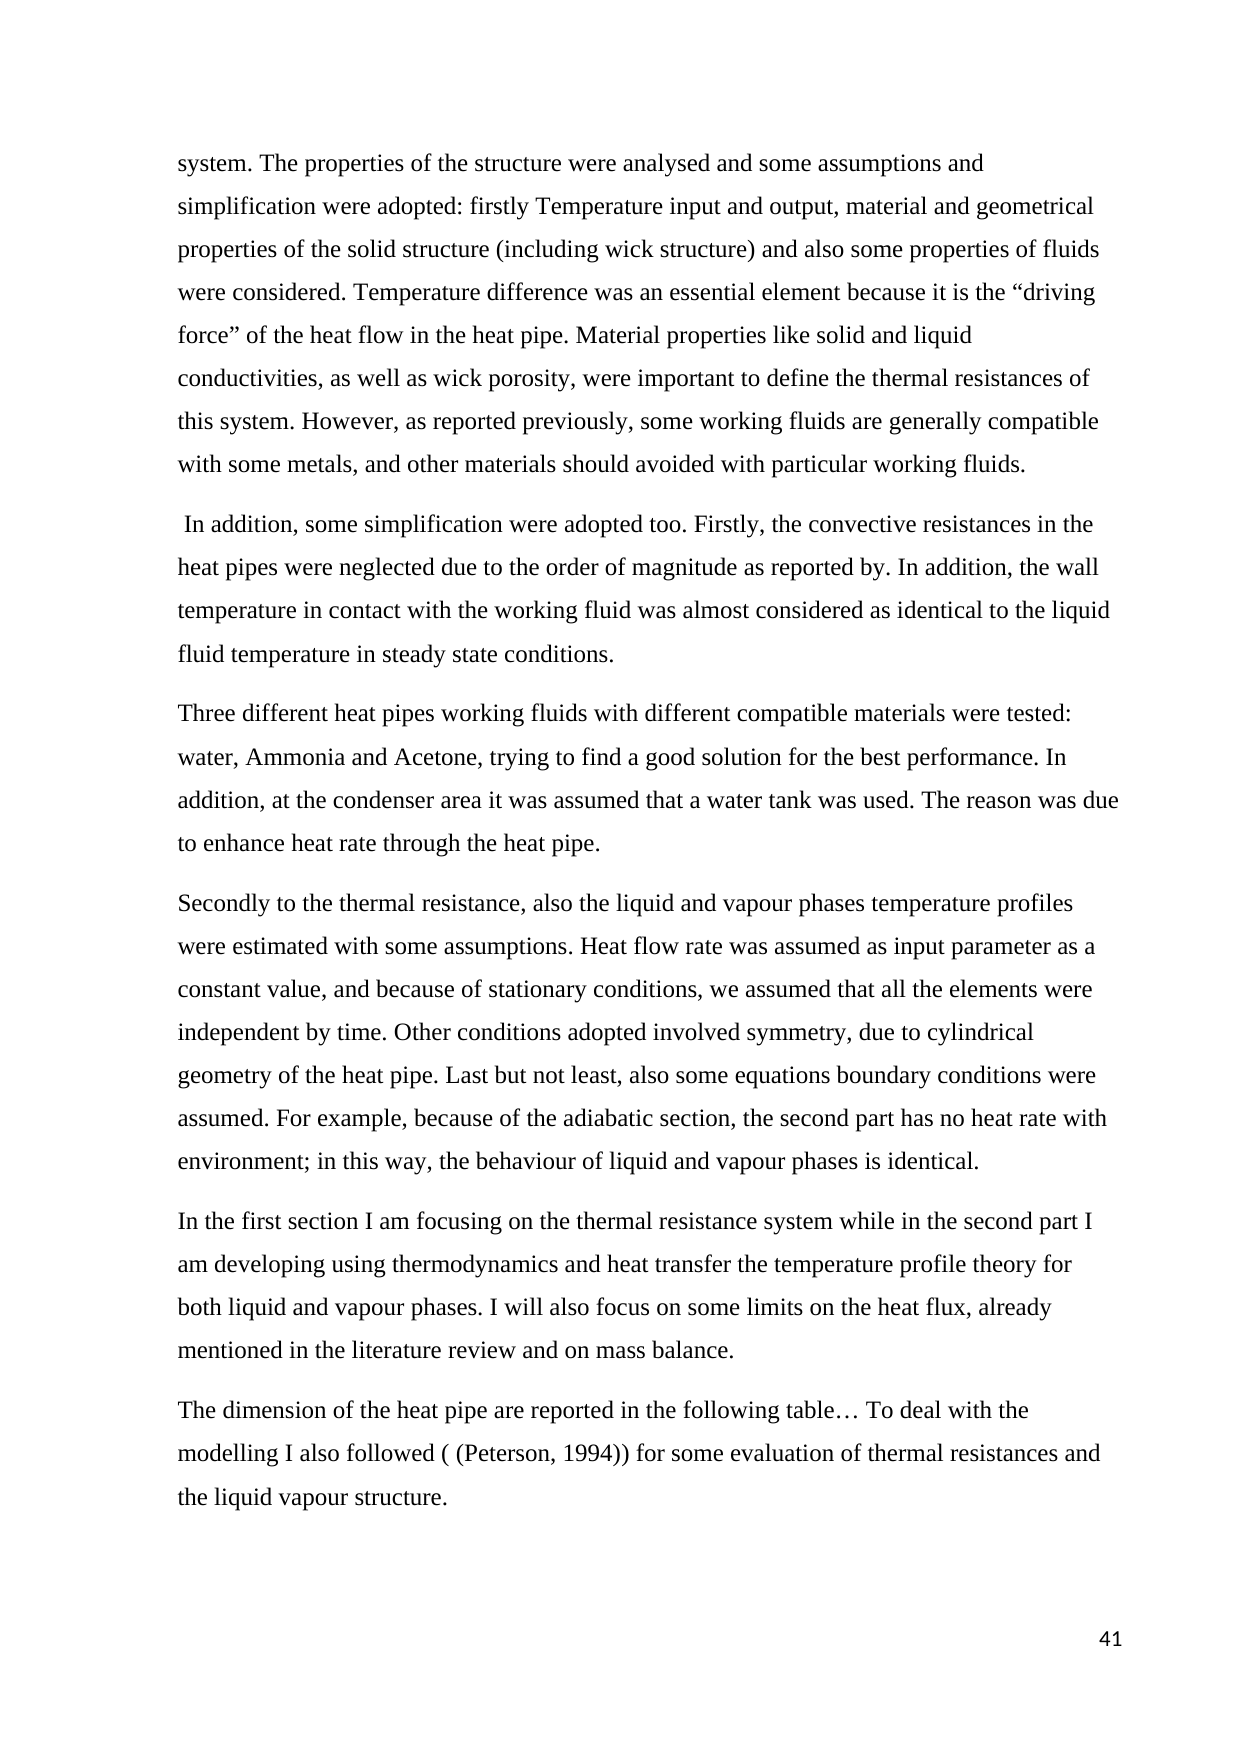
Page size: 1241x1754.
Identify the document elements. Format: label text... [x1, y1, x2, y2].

text Secondly to the thermal resistance, also the liquid and vapour phases temperature profiles were estimated with some assumptions. Heat flow rate was assumed as input parameter as a constant value, and because of stationary conditions, we assumed that all the elements were independent by time. Other conditions adopted involved symmetry, due to cylindrical geometry of the heat pipe. Last but not least, also some equations boundary conditions were assumed. For example, because of the adiabatic section, the second part has no heat rate with environment; in this way, the behaviour of liquid and vapour phases is identical. [177, 888, 1122, 1175]
text In addition, some simplification were adopted too. Firstly, the convective resistances in the heat pipes were neglected due to the order of magnitude as reported by. In addition, the wall temperature in contact with the working fluid was almost considered as identical to the liquid fluid temperature in steady state conditions. [177, 509, 1122, 667]
text The dimension of the heat pipe are reported in the following table… To deal with the modelling I also followed () for some evaluation of thermal resistances and the liquid vapour structure. [177, 1395, 1122, 1510]
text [177, 148, 1122, 478]
text Three different heat pipes working fluids with different compatible materials were tested: water, Ammonia and Acetone, trying to find a good solution for the best performance. In addition, at the condenser area it was assumed that a water tank was used. The reason was due to enhance heat rate through the heat pipe. [177, 698, 1122, 857]
text In the first section I am focusing on the thermal resistance system while in the second part I am developing using thermodynamics and heat transfer the temperature profile theory for both liquid and vapour phases. I will also focus on some limits on the heat flux, already mentioned in the literature review and on mass balance. [177, 1206, 1122, 1364]
